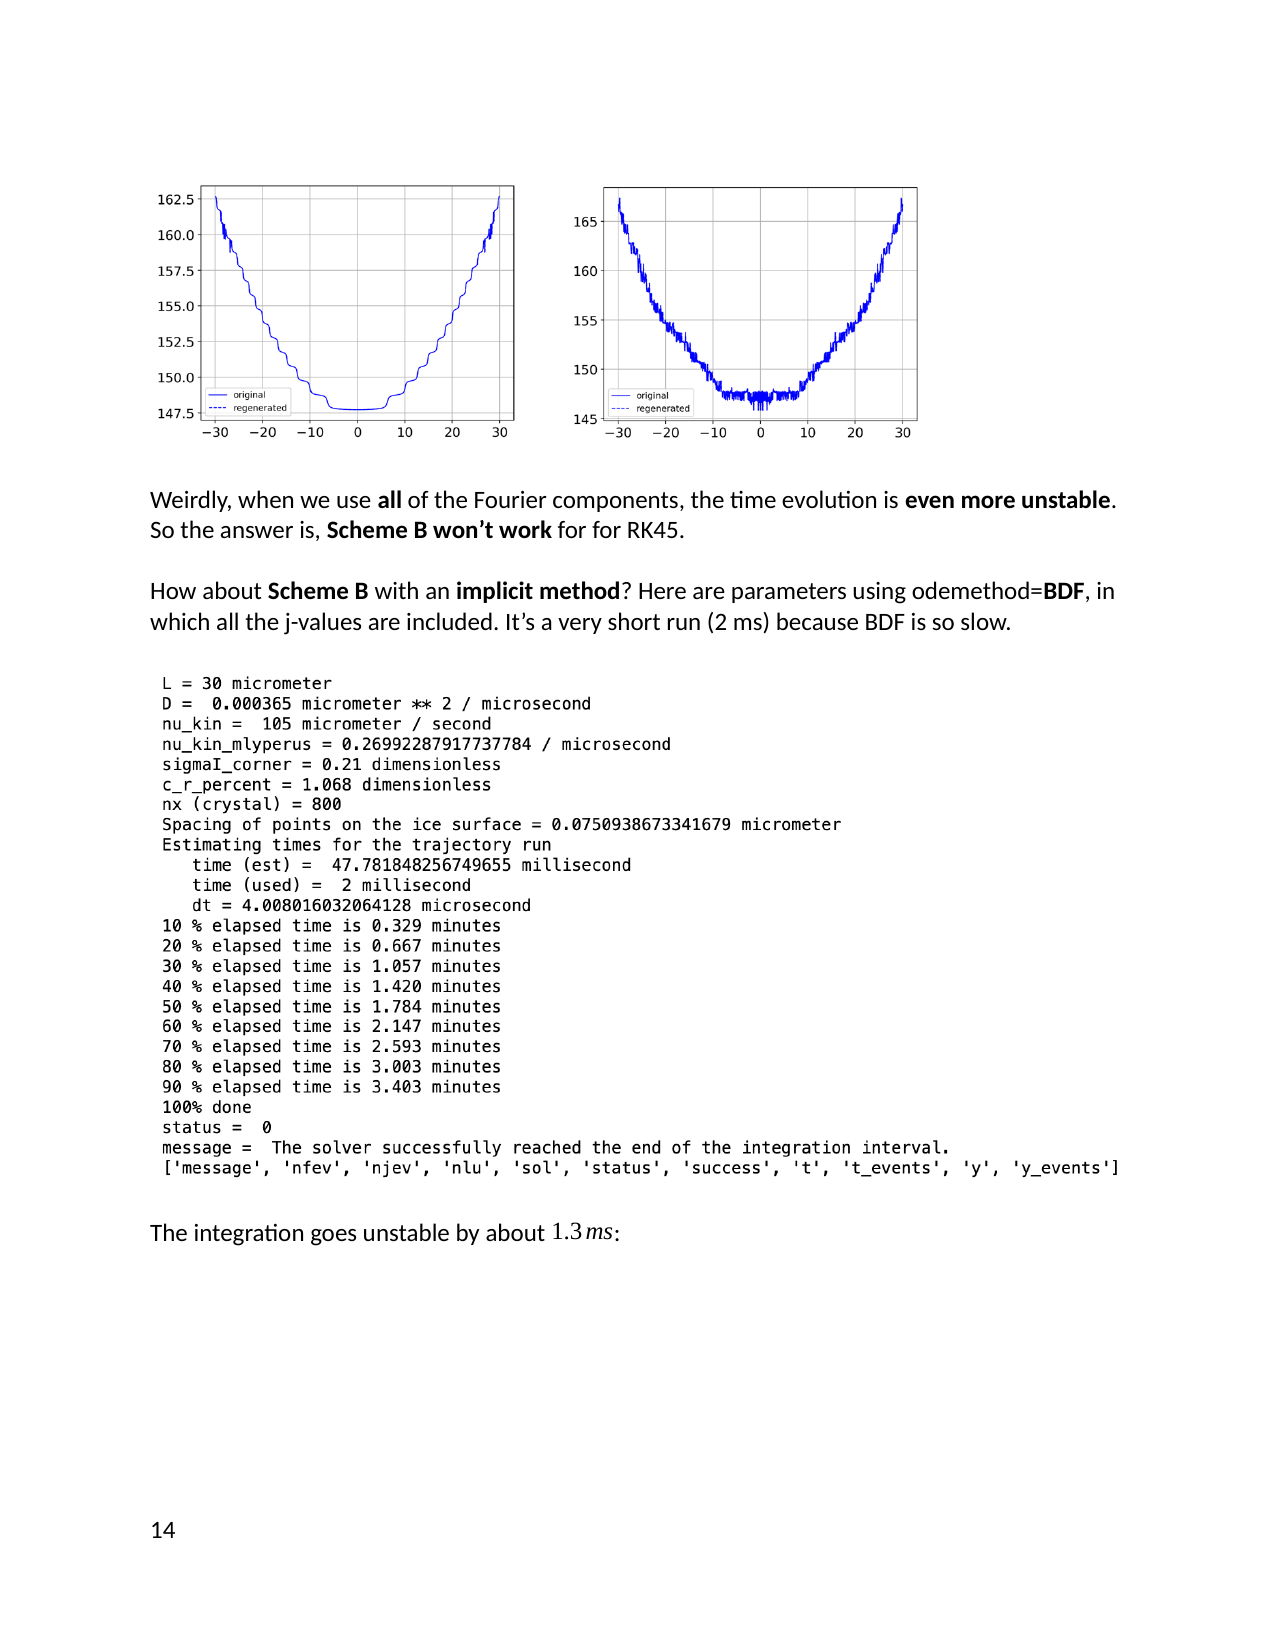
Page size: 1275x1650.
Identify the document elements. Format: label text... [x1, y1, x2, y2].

text Weirdly, when we use all of the Fourier components, the time evolution is even more unstable. So the answer is, Scheme B won’t work for for RK45. [150, 484, 1125, 545]
text The integration goes unstable by about : [150, 1217, 1125, 1247]
text How about Scheme B with an implicit method? Here are parameters using odemethod=BDF, in which all the j-values are included. It’s a very short run (2 ms) because BDF is so slow. [150, 575, 1125, 636]
picture [150, 150, 957, 454]
picture [150, 666, 1125, 1187]
